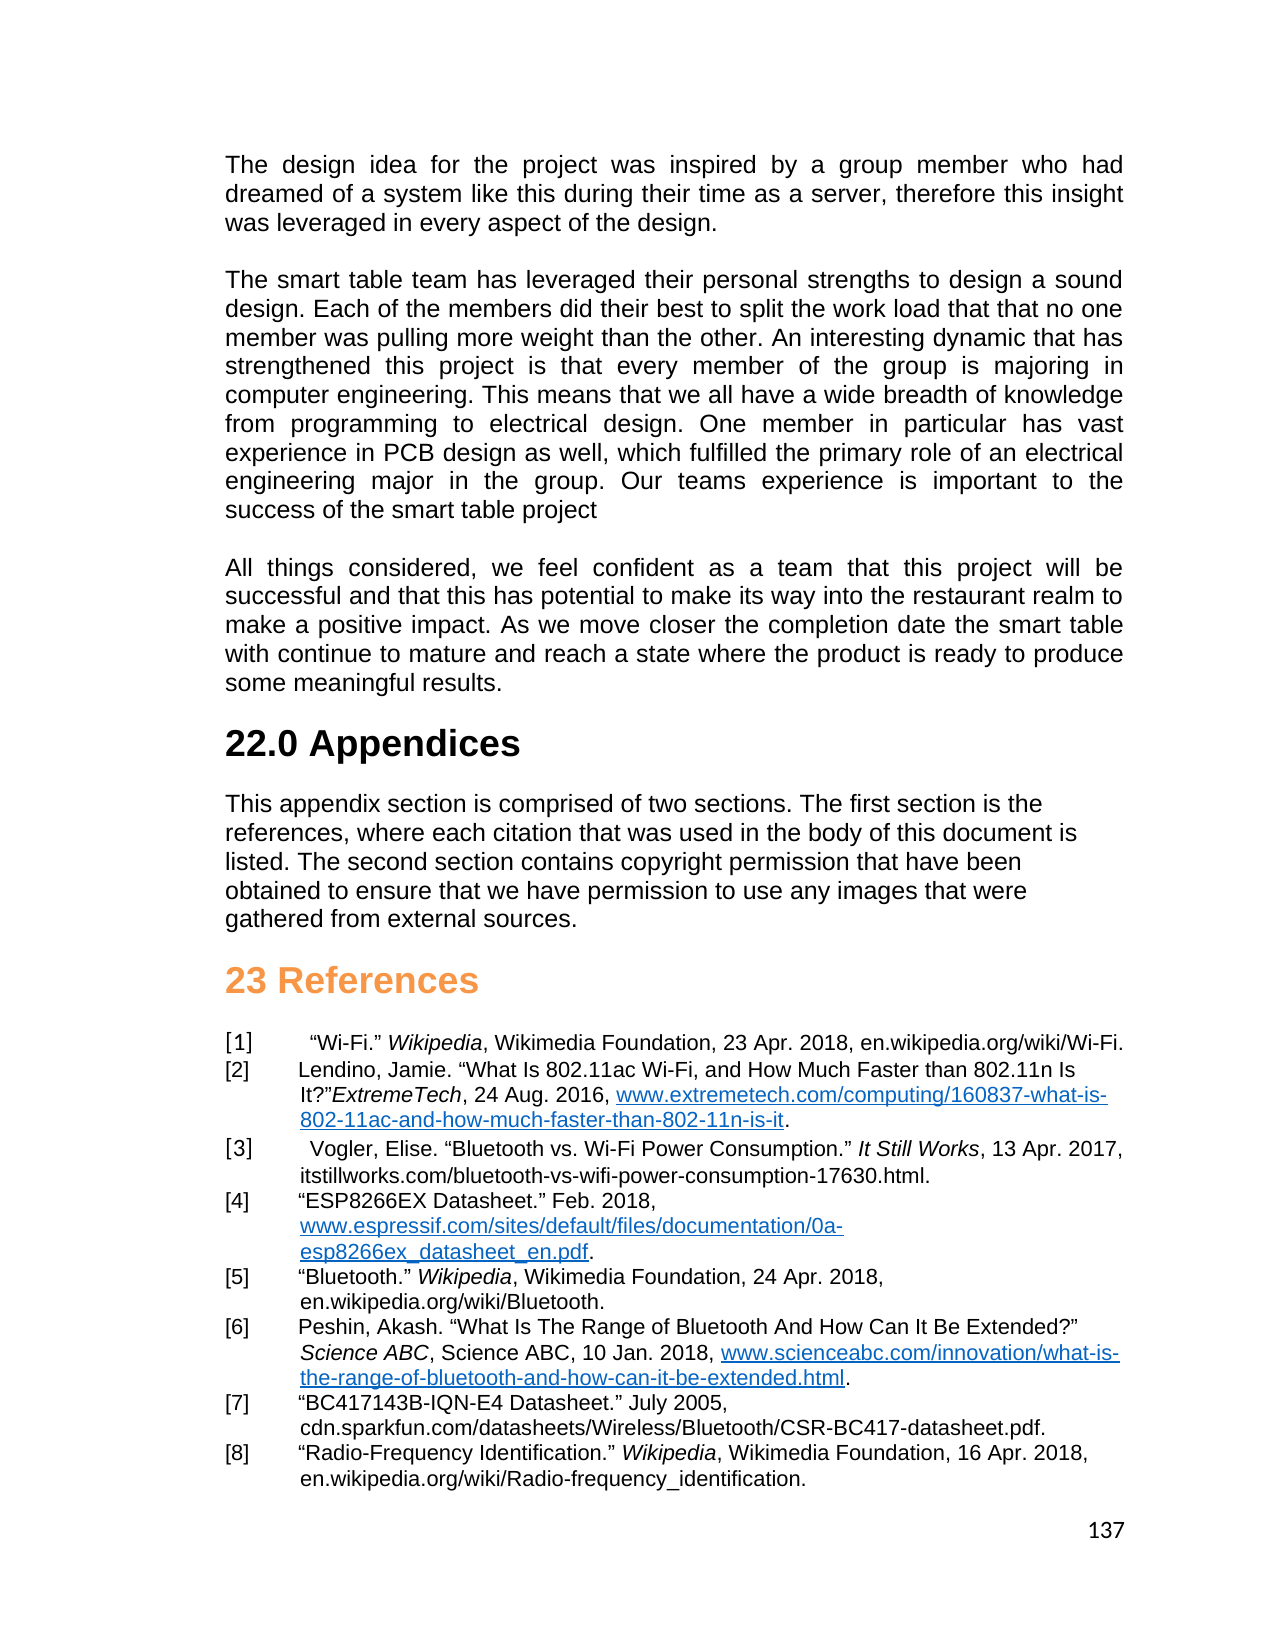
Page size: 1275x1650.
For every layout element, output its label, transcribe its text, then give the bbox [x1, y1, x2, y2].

subtitle 22.0 Appendices [225, 721, 1125, 764]
text [8] “Radio-Frequency Identification.” Wikipedia, Wikimedia Foundation, 16 Apr. 2018, en.wikipedia.org/wiki/Radio-frequency_identification. [225, 1440, 1125, 1491]
text [5] “Bluetooth.” Wikipedia, Wikimedia Foundation, 24 Apr. 2018, en.wikipedia.org/wiki/Bluetooth. [225, 1264, 1125, 1314]
text [2] Lendino, Jamie. “What Is 802.11ac Wi-Fi, and How Much Faster than 802.11n Is It?”ExtremeTech, 24 Aug. 2016, www.extremetech.com/computing/160837-what-is-802-11ac-and-how-much-faster-than-802-11n-is-it. [225, 1057, 1125, 1132]
text All things considered, we feel confident as a team that this project will be successful and that this has potential to make its way into the restaurant realm to make a positive impact. As we move closer the completion date the smart table with continue to mature and reach a state where the product is ready to produce some meaningful results. [225, 552, 1125, 696]
text The smart table team has leveraged their personal strengths to design a sound design. Each of the members did their best to split the work load that that no one member was pulling more weight than the other. An interesting dynamic that has strengthened this project is that every member of the group is majoring in computer engineering. This means that we all have a wide breadth of knowledge from programming to electrical design. One member in particular has vast experience in PCB design as well, which fulfilled the primary role of an electrical engineering major in the group. Our teams experience is important to the success of the smart table project [225, 265, 1125, 524]
text [6] Peshin, Akash. “What Is The Range of Bluetooth And How Can It Be Extended?” Science ABC, Science ABC, 10 Jan. 2018, www.scienceabc.com/innovation/what-is-the-range-of-bluetooth-and-how-can-it-be-extended.html. [225, 1314, 1125, 1390]
text This appendix section is comprised of two sections. The first section is the references, where each citation that was used in the body of this document is listed. The second section contains copyright permission that have been obtained to ensure that we have permission to use any images that were gathered from external sources. [225, 789, 1125, 933]
subtitle 23 References [225, 958, 1125, 1001]
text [225, 150, 1125, 236]
text [3] Vogler, Elise. “Bluetooth vs. Wi-Fi Power Consumption.” It Still Works, 13 Apr. 2017, itstillworks.com/bluetooth-vs-wifi-power-consumption-17630.html. [225, 1132, 1125, 1188]
text [7] “BC417143B-IQN-E4 Datasheet.” July 2005, cdn.sparkfun.com/datasheets/Wireless/Bluetooth/CSR-BC417-datasheet.pdf. [225, 1390, 1125, 1440]
text [1] “Wi-Fi.” Wikipedia, Wikimedia Foundation, 23 Apr. 2018, en.wikipedia.org/wiki/Wi-Fi. [225, 1026, 1125, 1057]
text [4] “ESP8266EX Datasheet.” Feb. 2018, www.espressif.com/sites/default/files/documentation/0a-esp8266ex_datasheet_en.pdf. [225, 1188, 1125, 1264]
